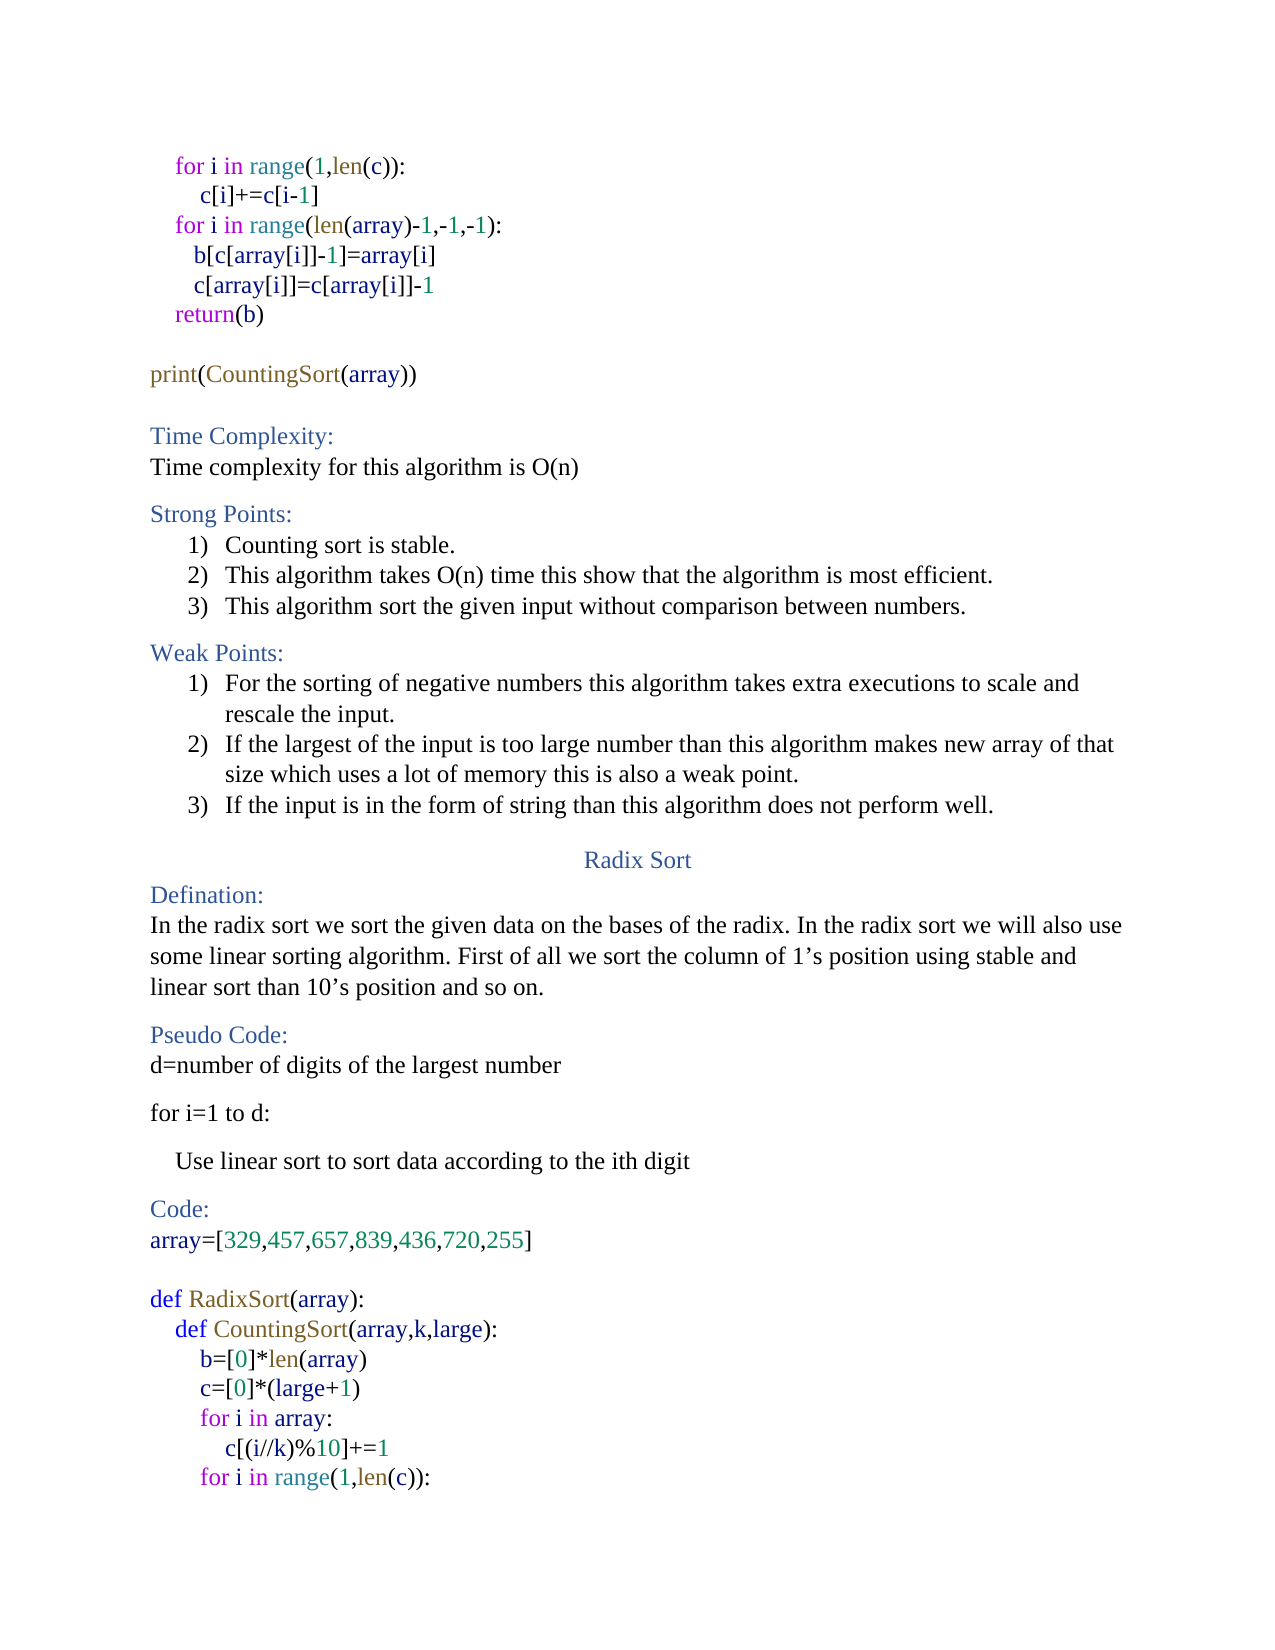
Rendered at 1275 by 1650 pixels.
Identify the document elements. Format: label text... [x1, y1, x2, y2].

text return(b) [150, 298, 1125, 328]
subtitle Pseudo Code: [150, 1020, 1125, 1049]
text for i in array: [150, 1402, 1125, 1432]
text c[(i//k)%10]+=1 [150, 1432, 1125, 1462]
text c[array[i]]=c[array[i]]-1 [150, 269, 1125, 298]
subtitle Defination: [150, 880, 1125, 909]
text Use linear sort to sort data according to the ith digit [150, 1146, 1125, 1175]
text array=[329,457,657,839,436,720,255] [150, 1224, 1125, 1254]
text d=number of digits of the largest number [150, 1051, 1125, 1079]
text for i in range(1,len(c)): [150, 1462, 1125, 1491]
text print(CountingSort(array)) [150, 358, 1125, 387]
text c=[0]*(large+1) [150, 1372, 1125, 1402]
text Time complexity for this algorithm is O(n) [150, 452, 1125, 481]
list Counting sort is stable. [187, 530, 1125, 559]
list For the sorting of negative numbers this algorithm takes extra executions to scale and rescale the input. [187, 668, 1125, 727]
text b[c[array[i]]-1]=array[i] [150, 239, 1125, 269]
text for i in range(1,len(c)): [150, 150, 1125, 180]
subtitle Strong Points: [150, 499, 1125, 528]
list This algorithm sort the given input without comparison between numbers. [187, 591, 1125, 619]
list If the input is in the form of string than this algorithm does not perform well. [187, 790, 1125, 819]
text In the radix sort we sort the given data on the bases of the radix. In the radix sort we will also use some linear sorting algorithm. First of all we sort the column of 1’s position using stable and linear sort than 10’s position and so on. [150, 910, 1125, 1001]
text b=[0]*len(array) [150, 1343, 1125, 1372]
text for i in range(len(array)-1,-1,-1): [150, 209, 1125, 239]
subtitle Time Complexity: [150, 421, 1125, 450]
list This algorithm takes O(n) time this show that the algorithm is most efficient. [187, 560, 1125, 589]
text def CountingSort(array,k,large): [150, 1313, 1125, 1343]
text def RadixSort(array): [150, 1283, 1125, 1313]
subtitle Radix Sort [150, 845, 1125, 874]
subtitle Weak Points: [150, 638, 1125, 667]
text for i=1 to d: [150, 1098, 1125, 1127]
list If the largest of the input is too large number than this algorithm makes new array of that size which uses a lot of memory this is also a weak point. [187, 729, 1125, 788]
text c[i]+=c[i-1] [150, 180, 1125, 209]
subtitle Code: [150, 1194, 1125, 1222]
